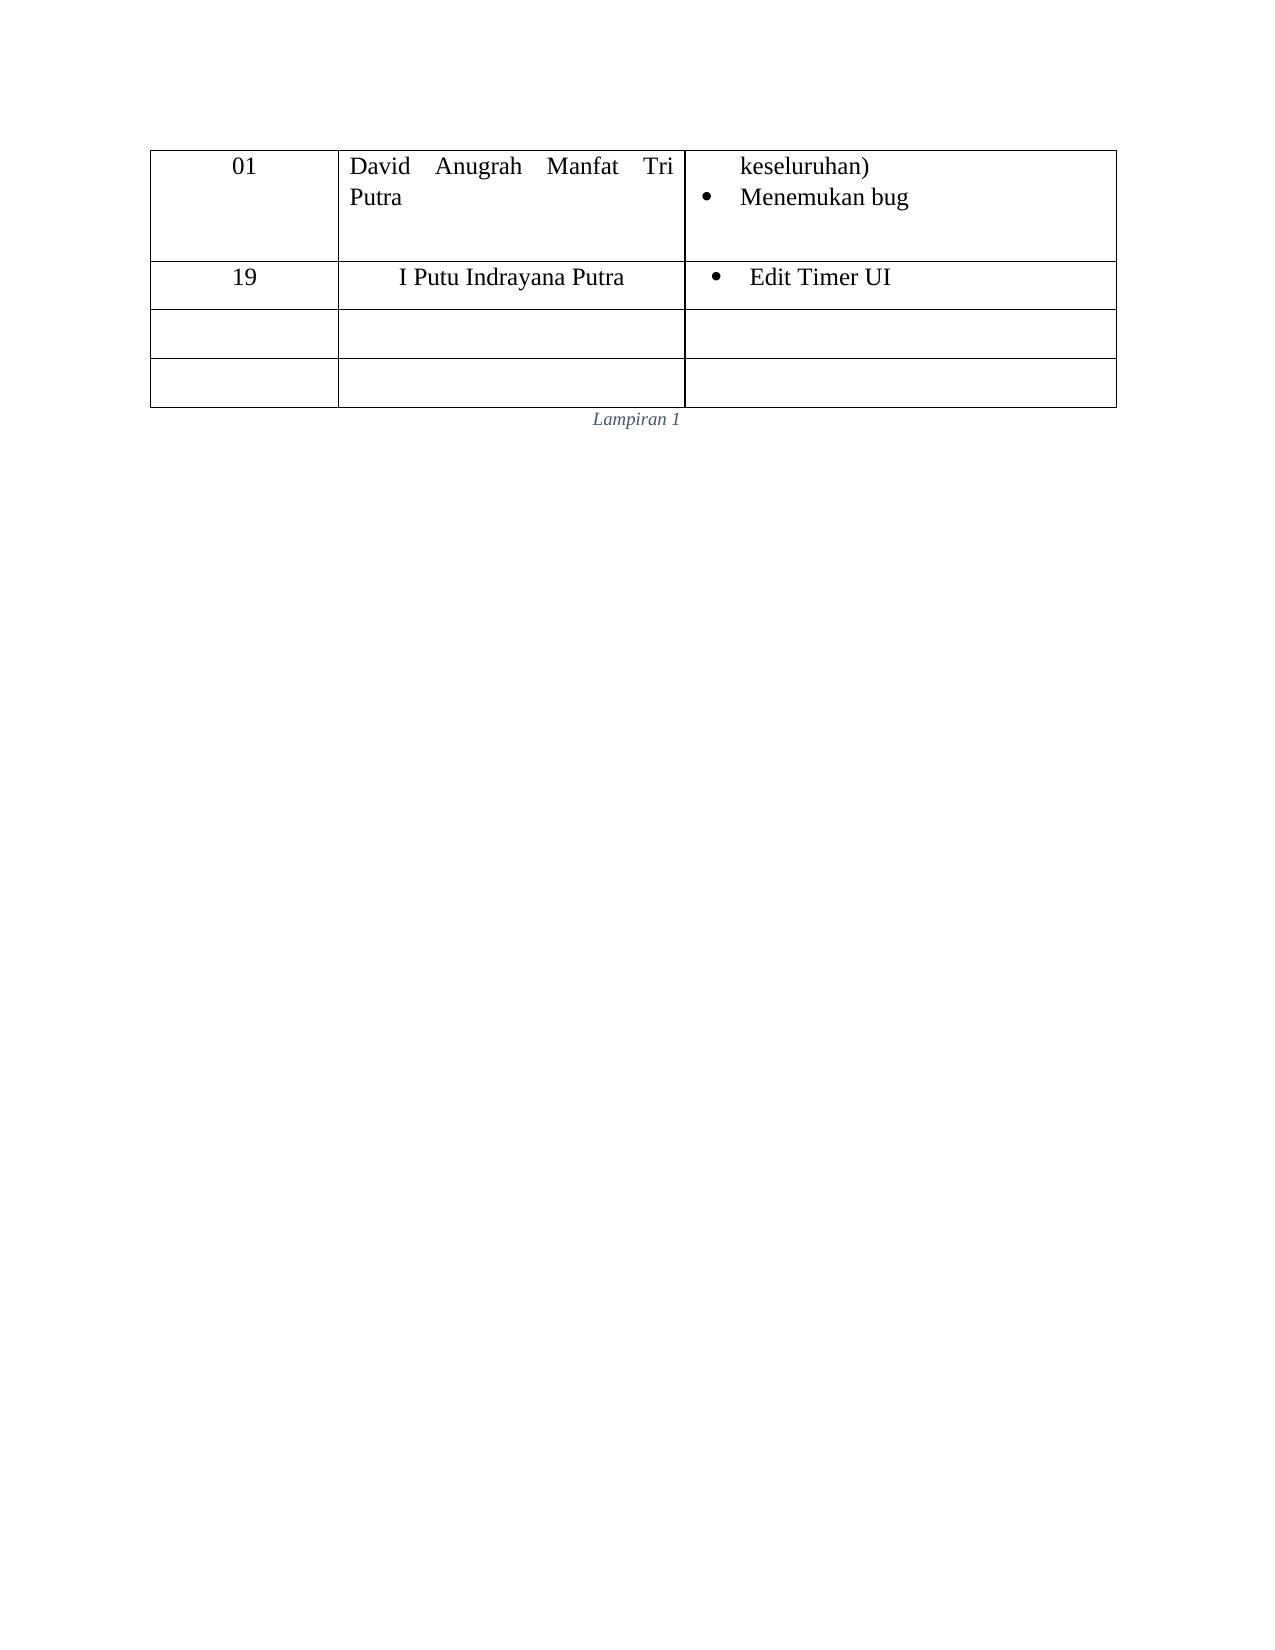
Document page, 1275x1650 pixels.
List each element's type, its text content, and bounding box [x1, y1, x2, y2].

text Lampiran 1 [150, 408, 1125, 429]
table_cell I Putu Indrayana Putra [339, 262, 684, 309]
table_cell [151, 310, 338, 358]
table_cell [151, 359, 338, 407]
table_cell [339, 151, 684, 261]
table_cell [686, 151, 1116, 261]
table_cell [686, 310, 1116, 358]
table_cell 01 [151, 151, 338, 261]
table_cell [686, 359, 1116, 407]
table_cell [339, 359, 684, 407]
table_cell [339, 310, 684, 358]
table_cell Edit Timer UI [686, 262, 1116, 309]
table_cell 19 [151, 262, 338, 309]
